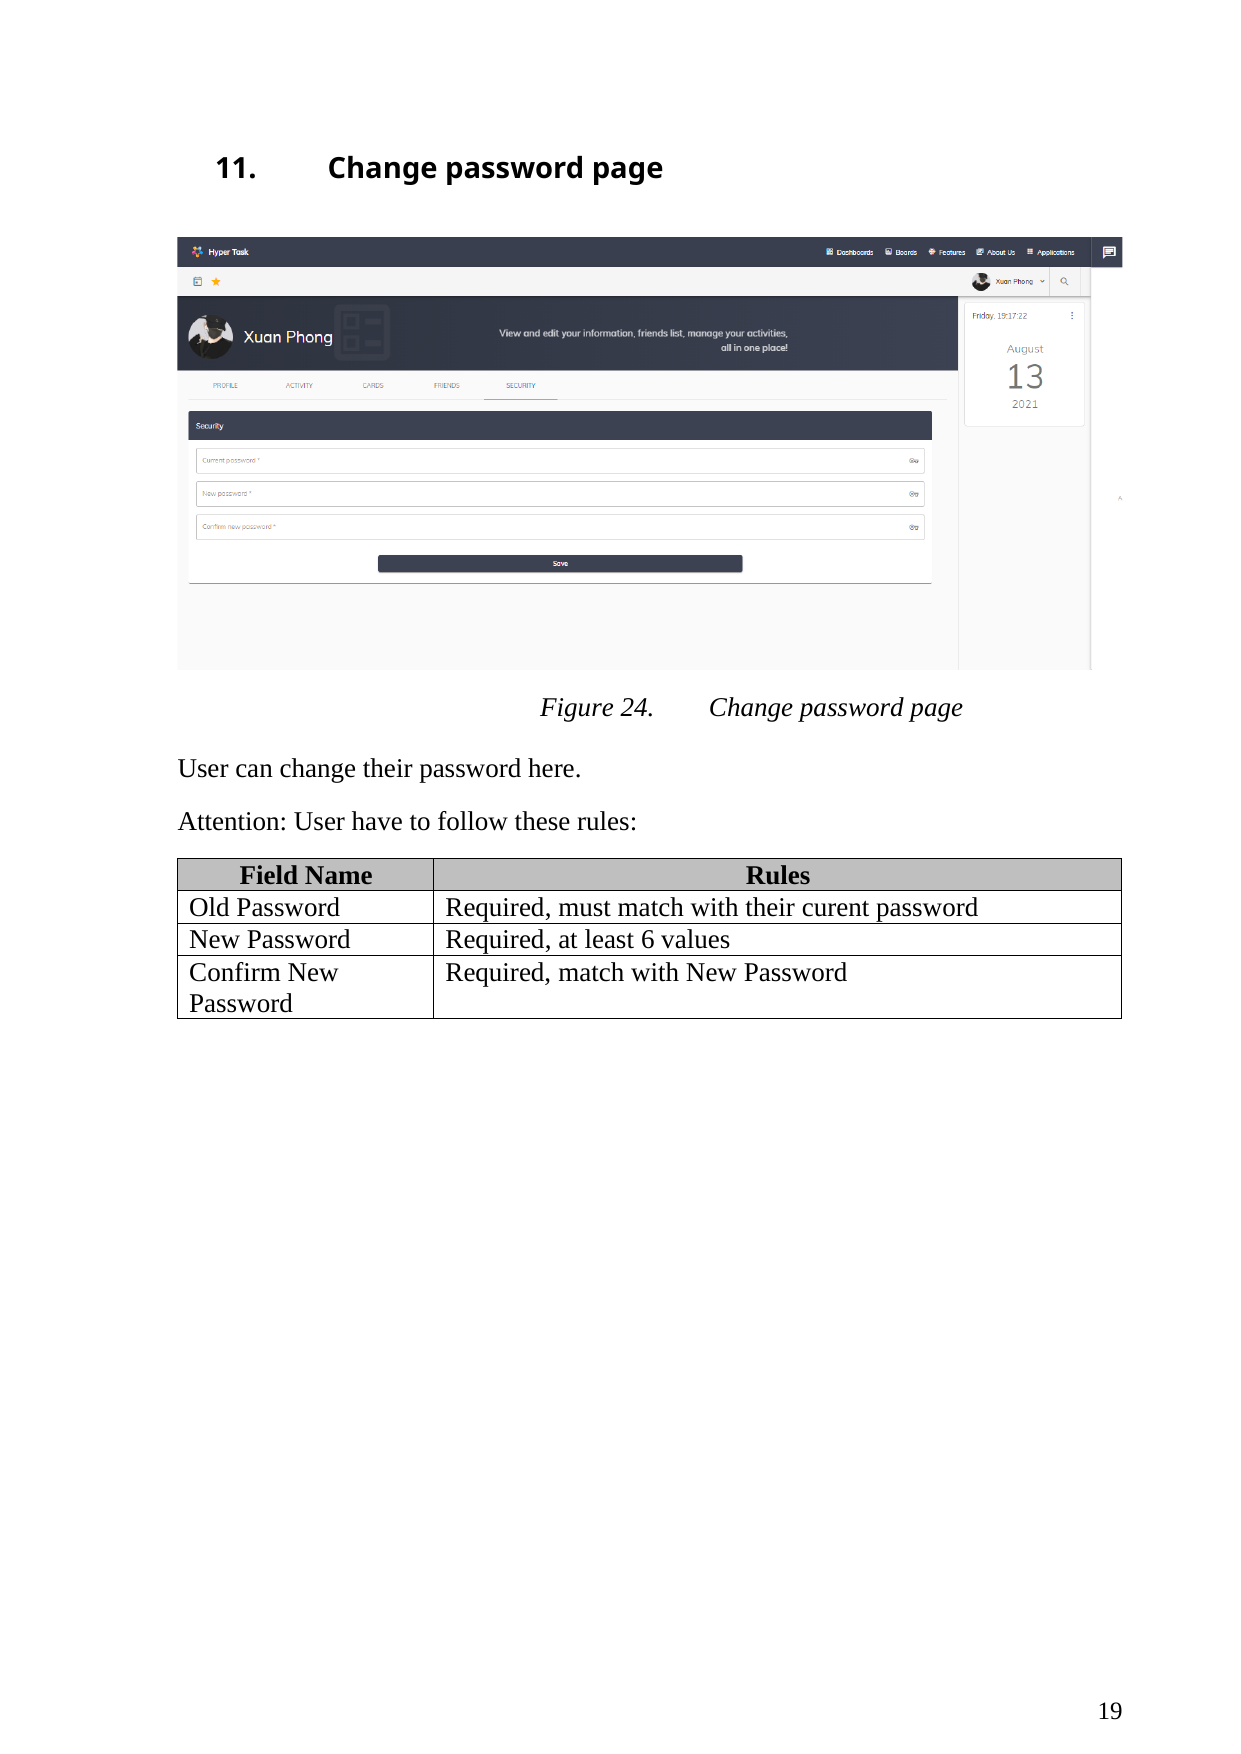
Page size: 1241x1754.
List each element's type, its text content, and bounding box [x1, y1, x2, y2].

text Attention: User have to follow these rules: [177, 805, 1122, 836]
table_cell Required, at least 6 values [434, 924, 1121, 955]
table_cell Required, match with New Password [434, 956, 1121, 1018]
table_header Rules [434, 859, 1121, 890]
table_cell New Password [178, 924, 433, 955]
table_cell Required, must match with their curent password [434, 891, 1121, 922]
table_cell Old Password [178, 891, 433, 922]
table_cell Confirm New Password [178, 956, 433, 1018]
subtitle Change password page [215, 148, 1122, 187]
picture [177, 237, 1123, 670]
table_header Field Name [178, 859, 433, 890]
text Change password page [365, 692, 1122, 723]
text User can change their password here. [177, 752, 1122, 783]
